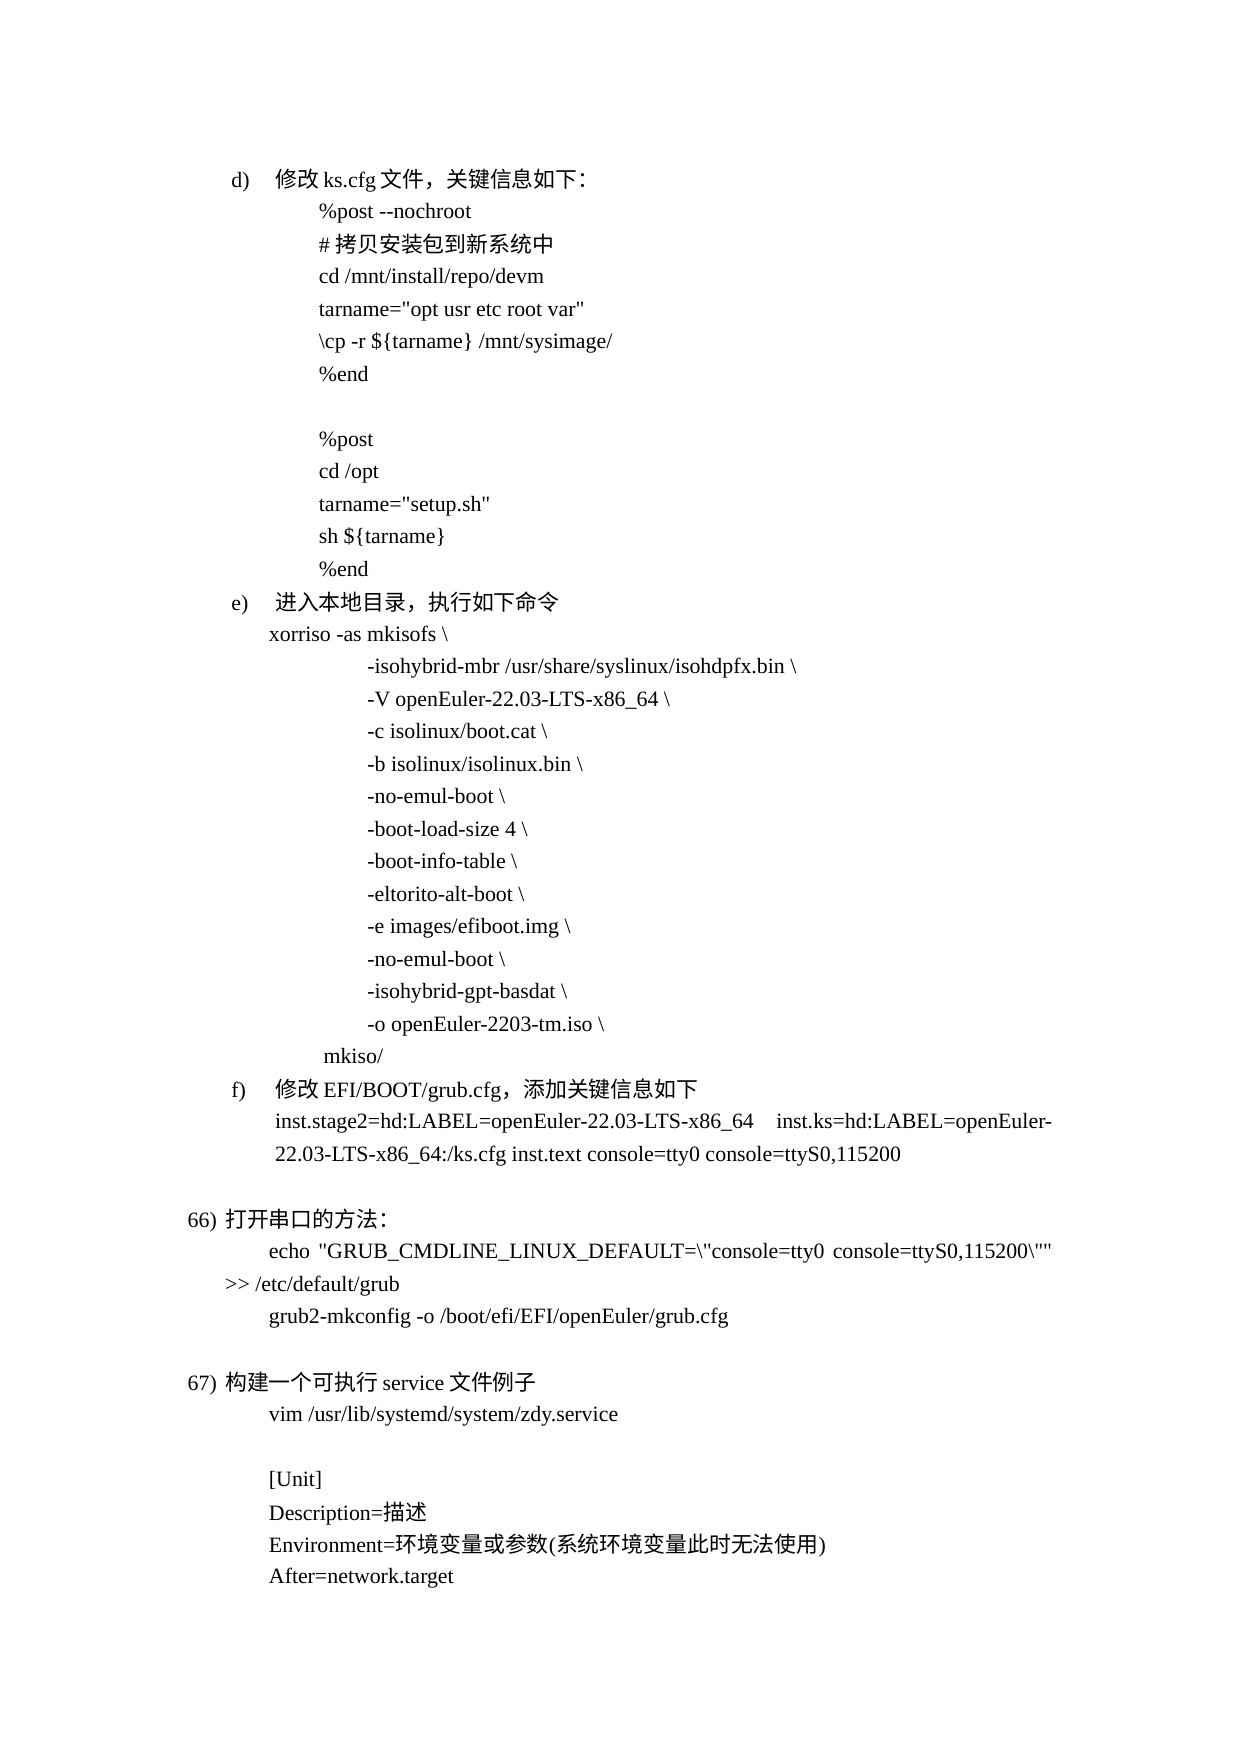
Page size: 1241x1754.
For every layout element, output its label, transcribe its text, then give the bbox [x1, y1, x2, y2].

list 打开串口的方法： [187, 1202, 1053, 1234]
list Description=描述 [225, 1494, 1053, 1527]
list 修改EFI/BOOT/grub.cfg，添加关键信息如下 [231, 1072, 1053, 1104]
list [Unit] [225, 1462, 1053, 1494]
list %end [275, 552, 1053, 584]
list -no-emul-boot \ [225, 779, 1053, 812]
list -boot-load-size 4 \ [225, 812, 1053, 844]
list -b isolinux/isolinux.bin \ [225, 747, 1053, 779]
list cd /opt [275, 454, 1053, 487]
list Environment=环境变量或参数(系统环境变量此时无法使用) [225, 1527, 1053, 1559]
list \cp -r ${tarname} /mnt/sysimage/ [275, 324, 1053, 357]
list 修改ks.cfg文件，关键信息如下： [231, 162, 1053, 194]
list -boot-info-table \ [225, 844, 1053, 877]
list -no-emul-boot \ [225, 942, 1053, 974]
list -c isolinux/boot.cat \ [225, 714, 1053, 747]
list After=network.target [225, 1559, 1053, 1592]
list 进入本地目录，执行如下命令 [231, 584, 1053, 617]
list %post [275, 422, 1053, 454]
list %post --nochroot [275, 194, 1053, 227]
list -o openEuler-2203-tm.iso \ [225, 1007, 1053, 1039]
list %end [275, 357, 1053, 389]
list 构建一个可执行service文件例子 [187, 1364, 1053, 1397]
list inst.stage2=hd:LABEL=openEuler-22.03-LTS-x86_64 inst.ks=hd:LABEL=openEuler-22.03-LTS-x86_64:/ks.cfg inst.text console=tty0 console=ttyS0,115200 [275, 1104, 1053, 1169]
list grub2-mkconfig -o /boot/efi/EFI/openEuler/grub.cfg [225, 1299, 1053, 1332]
list sh ${tarname} [275, 519, 1053, 552]
list -eltorito-alt-boot \ [225, 877, 1053, 909]
list vim /usr/lib/systemd/system/zdy.service [225, 1397, 1053, 1429]
list -V openEuler-22.03-LTS-x86_64 \ [225, 682, 1053, 714]
list cd /mnt/install/repo/devm [275, 259, 1053, 292]
list -isohybrid-gpt-basdat \ [225, 974, 1053, 1007]
list mkiso/ [225, 1039, 1053, 1072]
list # 拷贝安装包到新系统中 [275, 227, 1053, 259]
list -e images/efiboot.img \ [225, 909, 1053, 942]
list tarname="opt usr etc root var" [275, 292, 1053, 324]
list echo "GRUB_CMDLINE_LINUX_DEFAULT=\"console=tty0 console=ttyS0,115200\"" >> /etc/default/grub [225, 1234, 1053, 1299]
list xorriso -as mkisofs \ [225, 617, 1053, 649]
list tarname="setup.sh" [275, 487, 1053, 519]
list -isohybrid-mbr /usr/share/syslinux/isohdpfx.bin \ [225, 649, 1053, 682]
